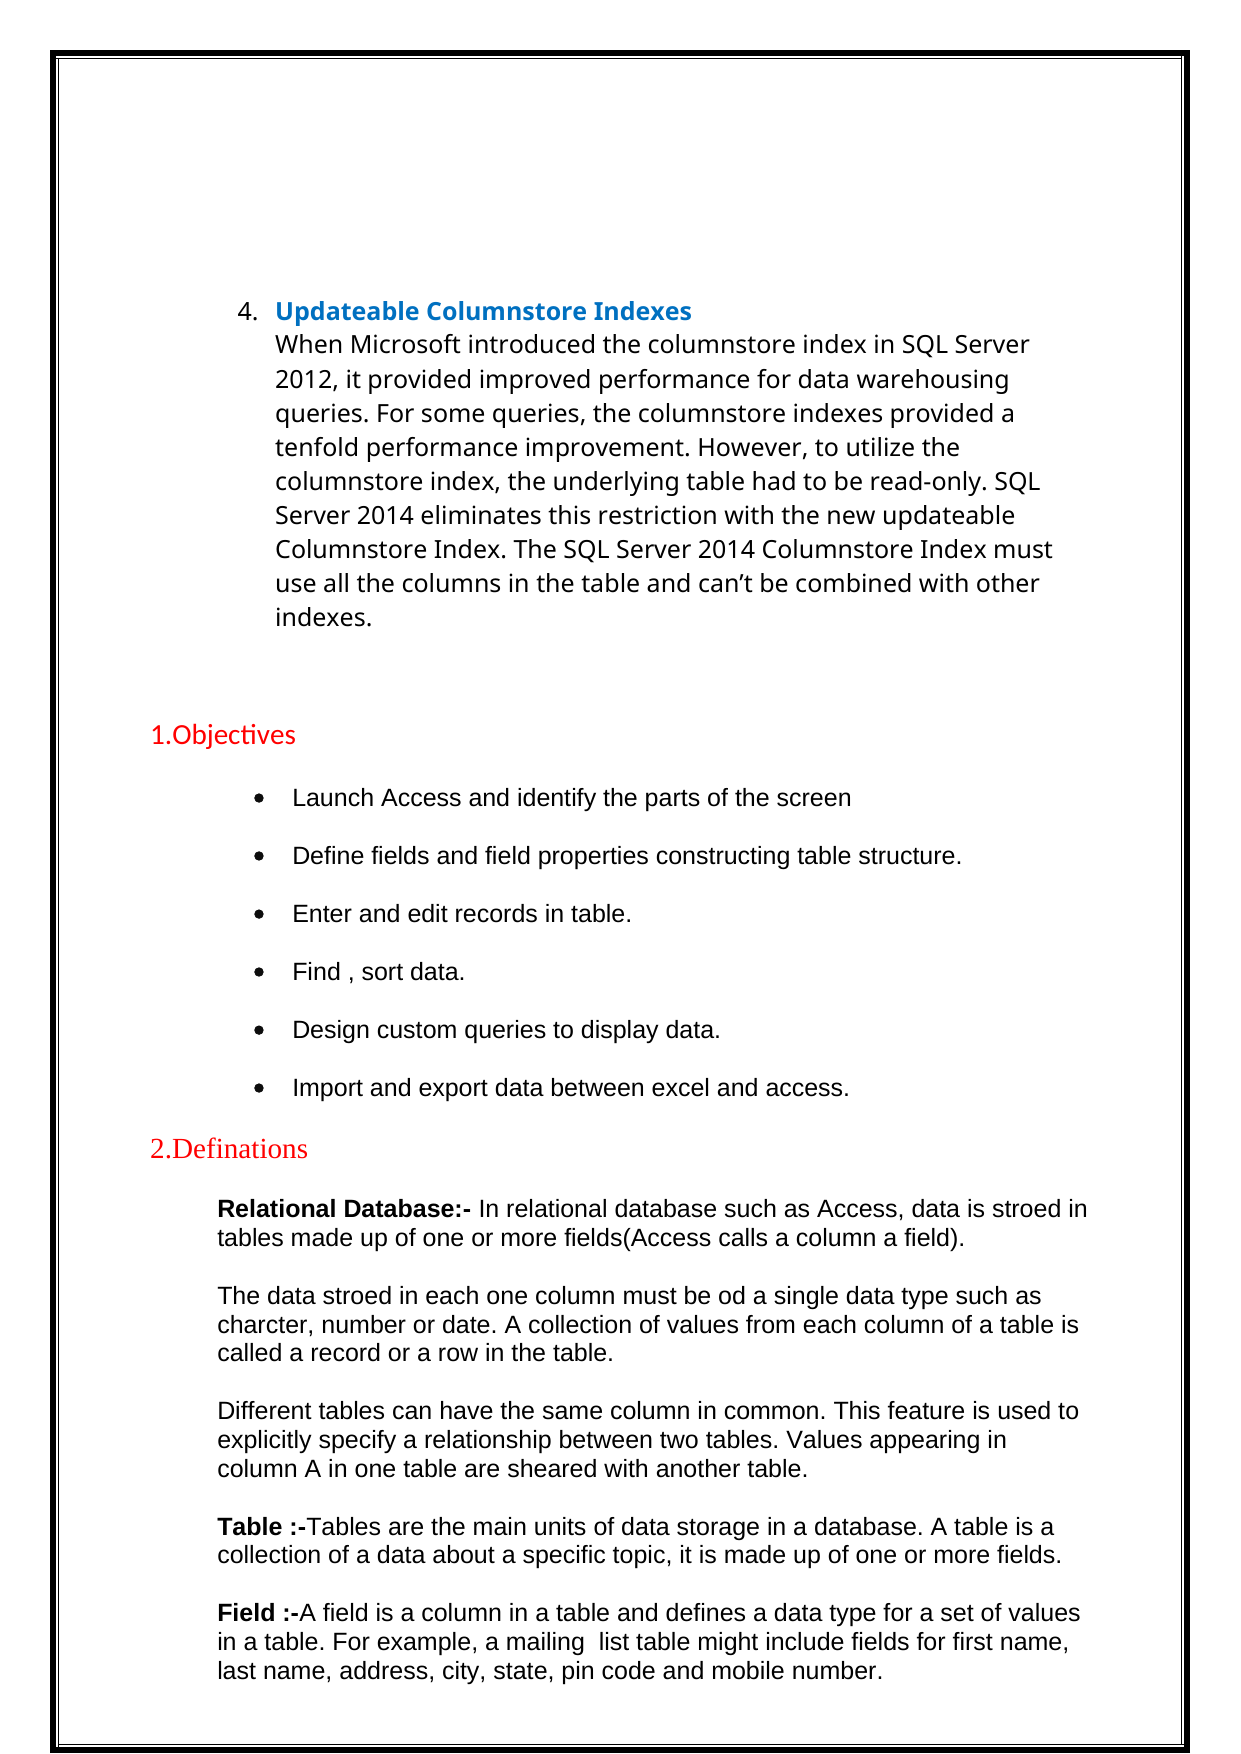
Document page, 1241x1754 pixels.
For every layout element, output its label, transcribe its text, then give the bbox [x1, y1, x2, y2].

list Define fields and field properties constructing table structure. [254, 841, 1090, 870]
list Launch Access and identify the parts of the screen [254, 783, 1090, 812]
text Different tables can have the same column in common. This feature is used to explicitly specify a relationship between two tables. Values appearing in column A in one table are sheared with another table. [217, 1396, 1090, 1482]
text Relational Database:- In relational database such as Access, data is stroed in tables made up of one or more fields(Access calls a column a field). [217, 1194, 1090, 1252]
list Find , sort data. [254, 957, 1090, 986]
list Enter and edit records in table. [254, 899, 1090, 928]
list Updateable Columnstore Indexes When Microsoft introduced the columnstore index in SQL Server 2012, it provided improved performance for data warehousing queries. For some queries, the columnstore indexes provided a tenfold performance improvement. However, to utilize the columnstore index, the underlying table had to be read-only. SQL Server 2014 eliminates this restriction with the new updateable Columnstore Index. The SQL Server 2014 Columnstore Index must use all the columns in the table and can’t be combined with other indexes. [237, 293, 1090, 634]
text 2.Definations [150, 1131, 1090, 1165]
text 1.Objectives [150, 716, 1090, 751]
text Field :-A field is a column in a table and defines a data type for a set of values in a table. For example, a mailing list table might include fields for first name, last name, address, city, state, pin code and mobile number. [217, 1598, 1090, 1684]
list Import and export data between excel and access. [254, 1073, 1090, 1102]
list Design custom queries to display data. [254, 1015, 1090, 1044]
text The data stroed in each one column must be od a single data type such as charcter, number or date. A collection of values from each column of a table is called a record or a row in the table. [217, 1281, 1090, 1367]
text Table :-Tables are the main units of data storage in a database. A table is a collection of a data about a specific topic, it is made up of one or more fields. [217, 1512, 1090, 1569]
